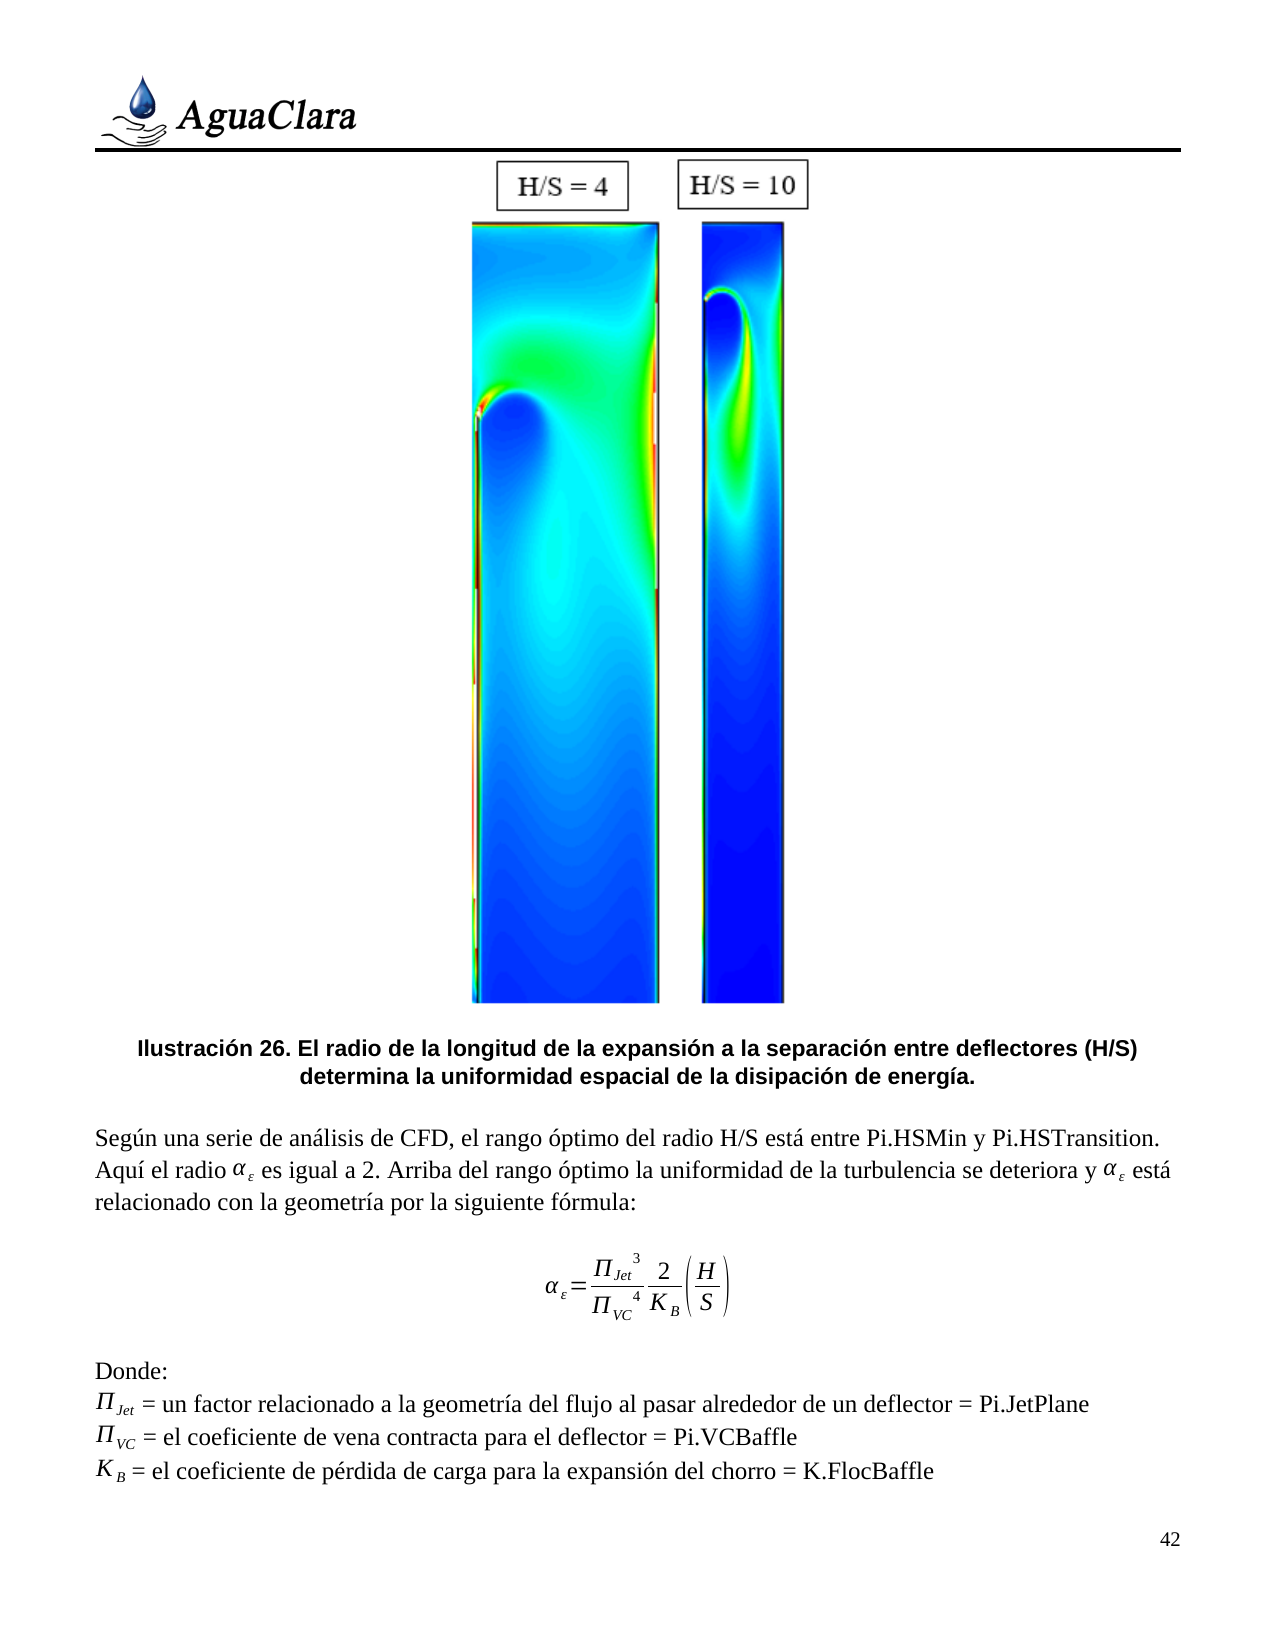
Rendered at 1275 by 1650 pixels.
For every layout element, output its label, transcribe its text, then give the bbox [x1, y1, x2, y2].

text = un factor relacionado a la geometría del flujo al pasar alrededor de un deflector = Pi.JetPlane [94, 1387, 1181, 1419]
picture [451, 152, 824, 1008]
text = el coeficiente de pérdida de carga para la expansión del chorro = K.FlocBaffle [94, 1455, 1181, 1486]
text Según una serie de análisis de CFD, el rango óptimo del radio H/S está entre Pi.HSMin y Pi.HSTransition. Aquí el radio es igual a 2. Arriba del rango óptimo la uniformidad de la turbulencia se deteriora y está relacionado con la geometría por la siguiente fórmula: [94, 1123, 1181, 1216]
picture [94, 75, 373, 148]
text = el coeficiente de vena contracta para el deflector = Pi.VCBaffle [94, 1421, 1181, 1452]
text Donde: [94, 1356, 1181, 1385]
text Ilustración 26. El radio de la longitud de la expansión a la separación entre deflectores (H/S) determina la uniformidad espacial de la disipación de energía. [94, 1035, 1181, 1090]
